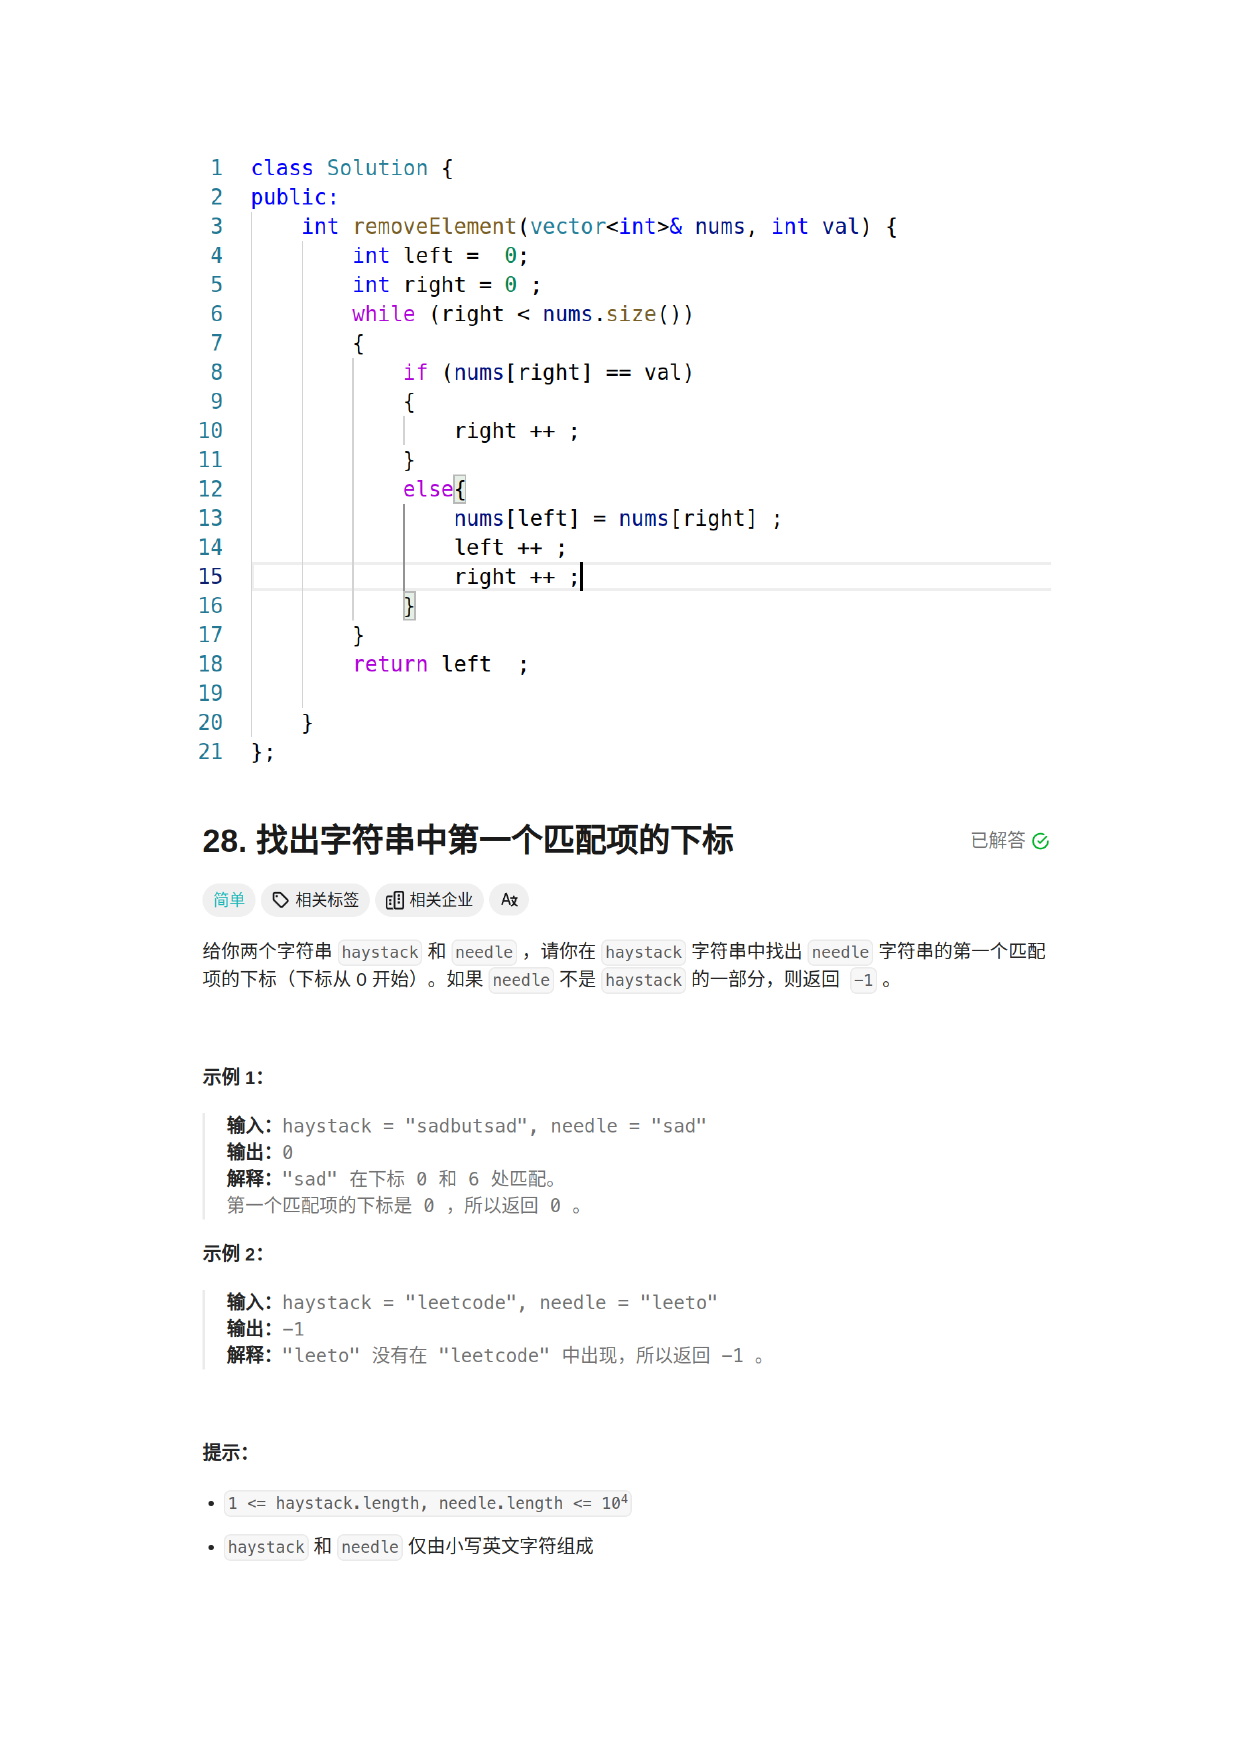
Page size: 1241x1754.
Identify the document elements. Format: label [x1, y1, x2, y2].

picture [187, 150, 1052, 1567]
